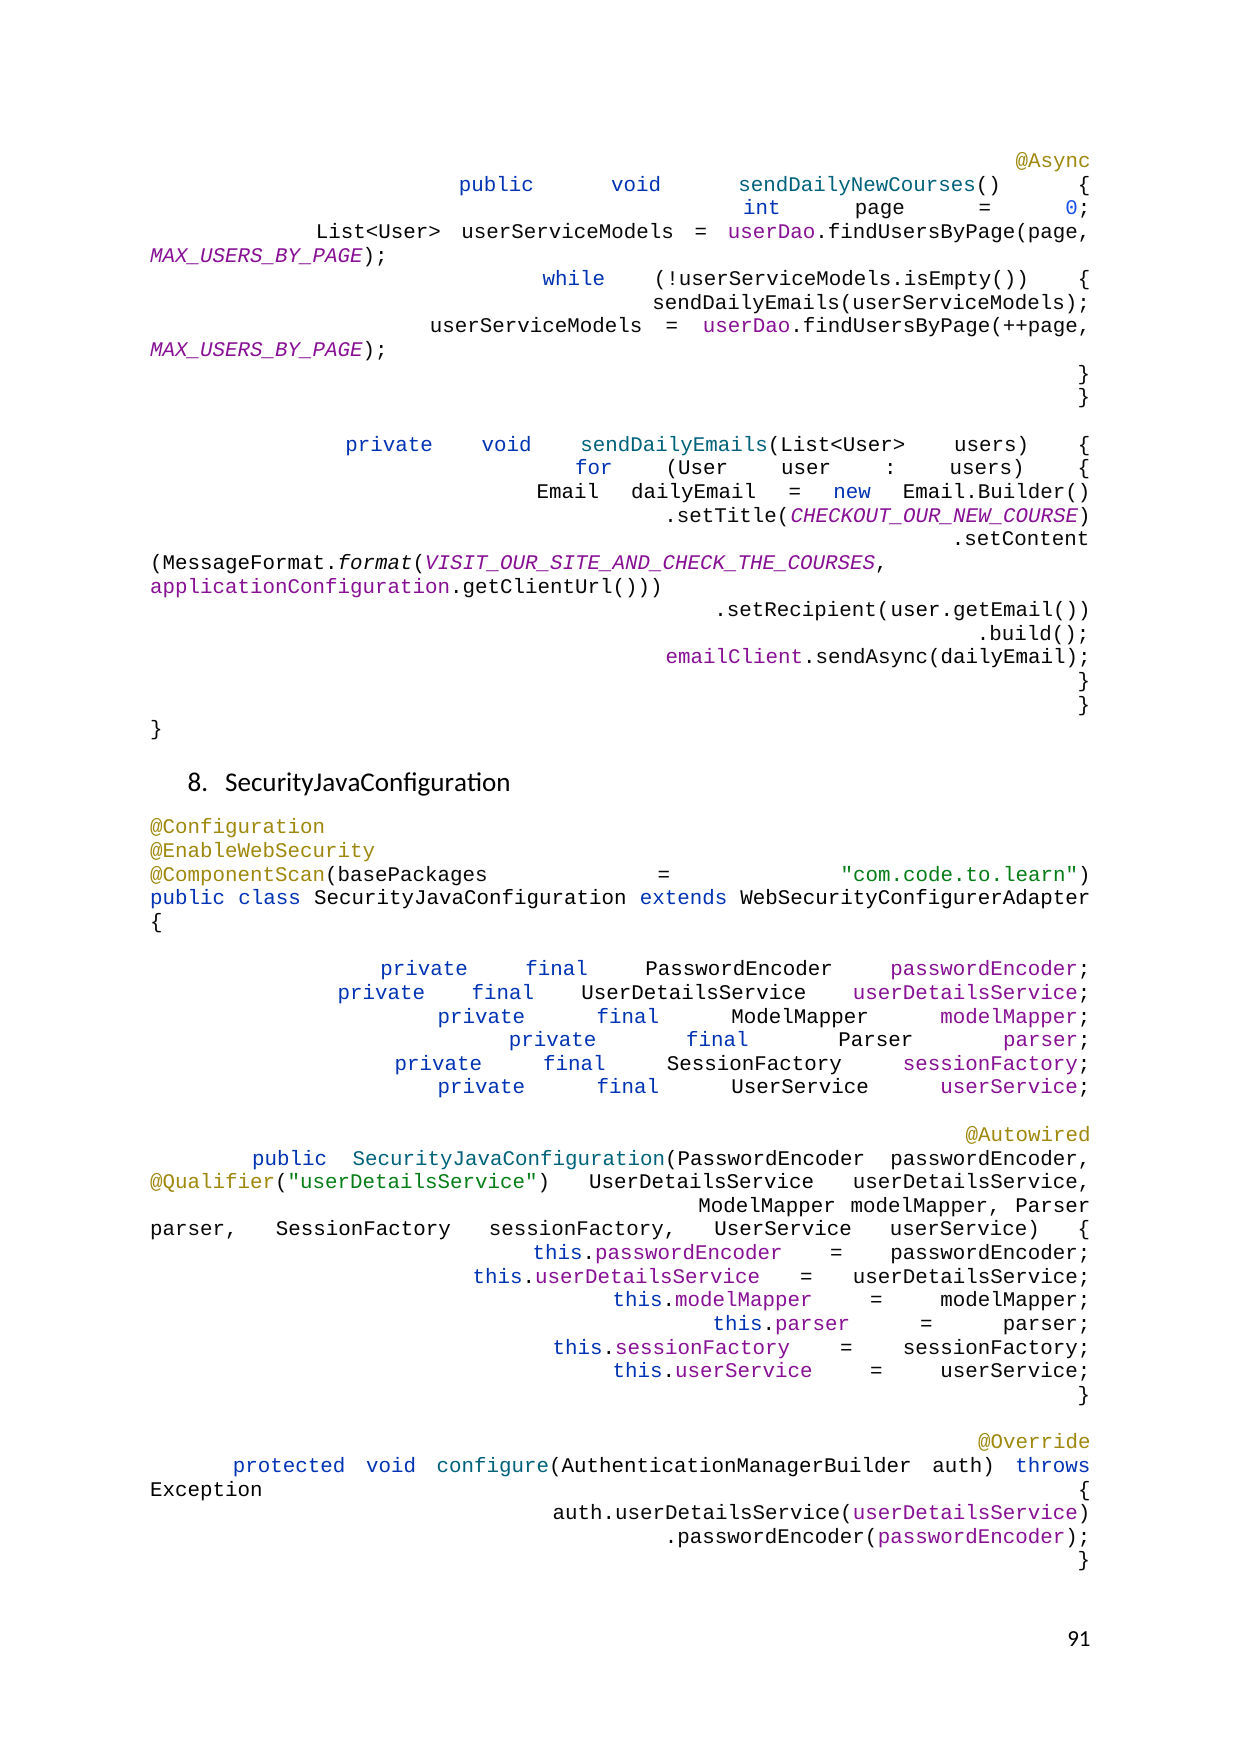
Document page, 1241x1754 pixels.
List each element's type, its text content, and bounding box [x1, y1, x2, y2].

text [150, 150, 1090, 741]
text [150, 816, 1090, 1597]
list SecurityJavaConfiguration [187, 765, 1090, 798]
